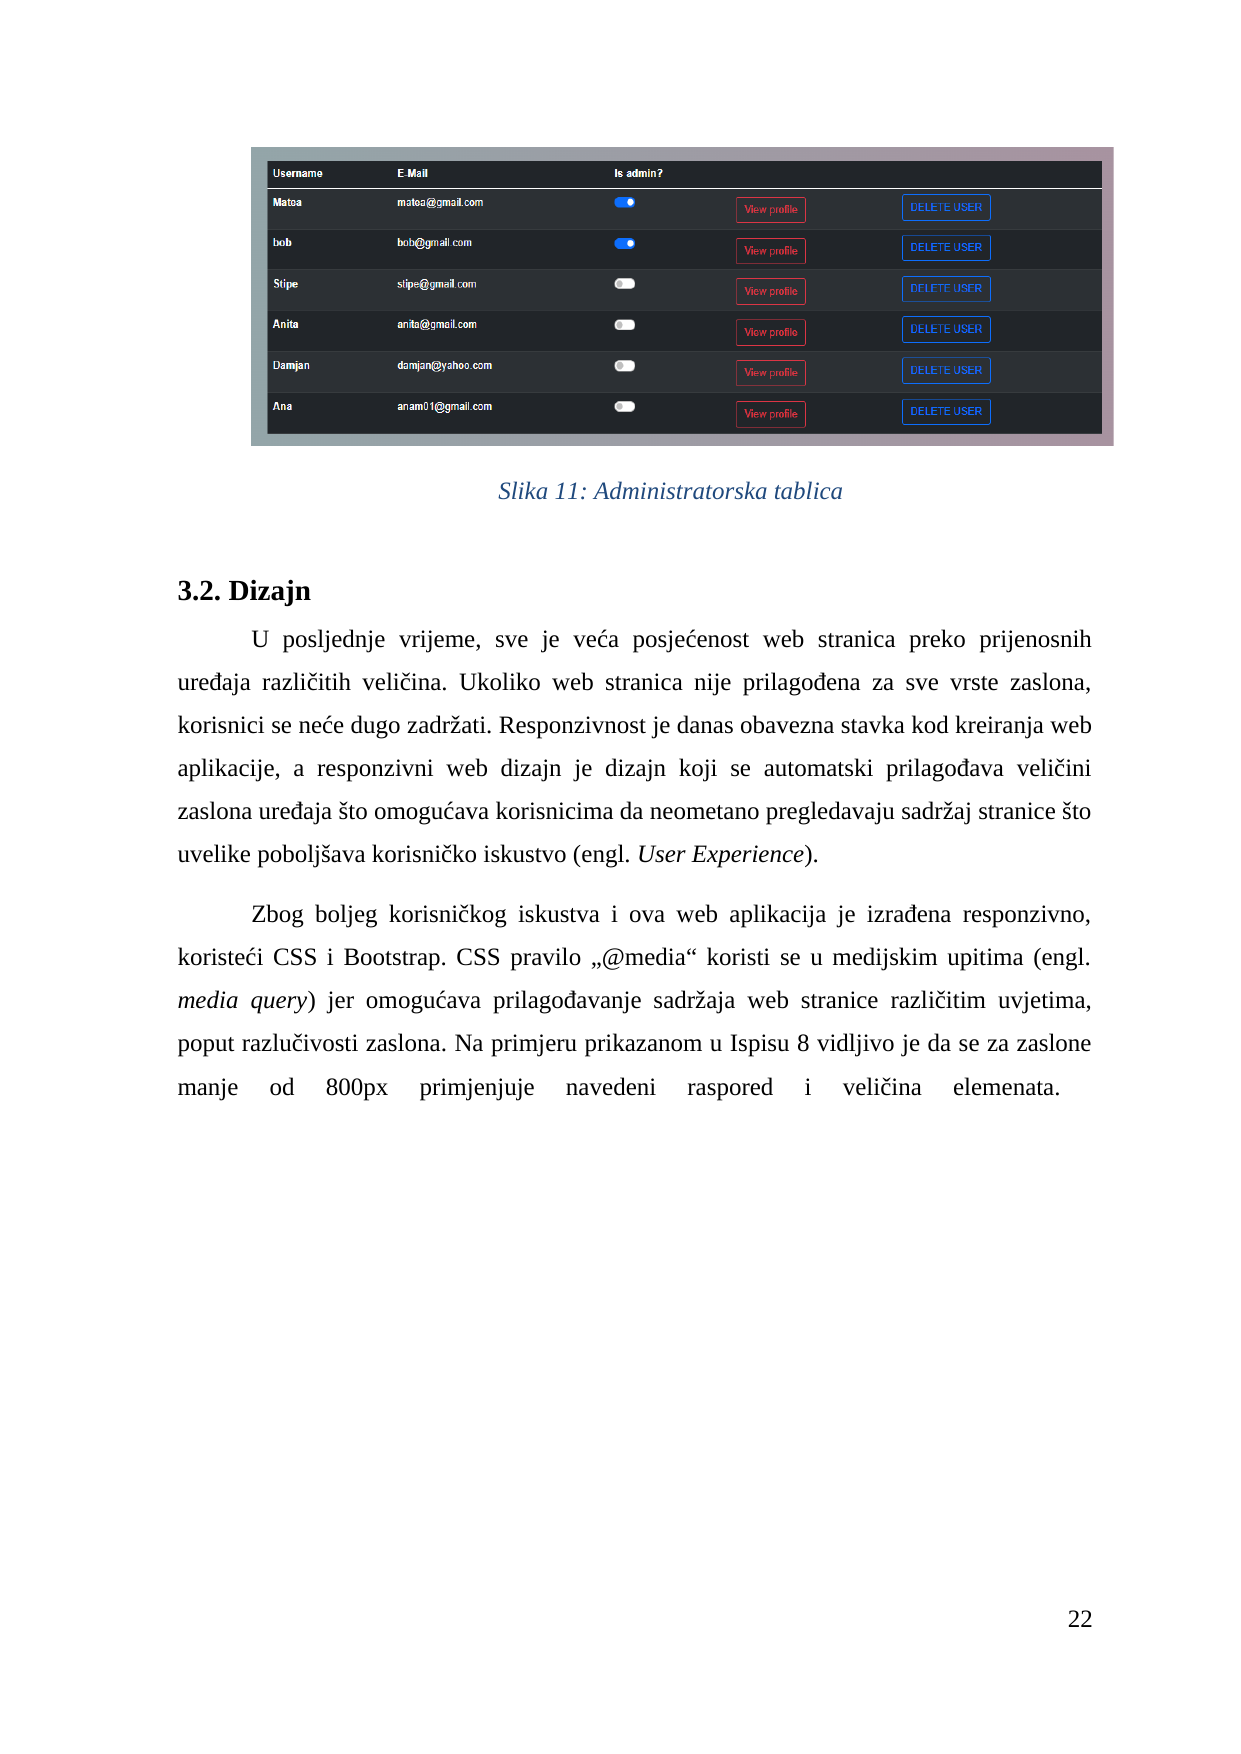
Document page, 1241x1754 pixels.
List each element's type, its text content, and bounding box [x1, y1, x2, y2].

picture [251, 147, 1114, 446]
text Zbog boljeg korisničkog iskustva i ova web aplikacija je izrađena responzivno, koristeći CSS i Bootstrap. CSS pravilo „@media“ koristi se u medijskim upitima (engl. media query) jer omogućava prilagođavanje sadržaja web stranice različitim uvjetima, poput razlučivosti zaslona. Na primjeru prikazanom u Ispisu 8 vidljivo je da se za zaslone manje od 800px primjenjuje navedeni raspored i veličina elemenata. [177, 899, 1092, 1143]
subtitle 3.2. Dizajn [177, 573, 1092, 607]
text Slika 11: Administratorska tablica [177, 476, 1092, 505]
text U posljednje vrijeme, sve je veća posjećenost web stranica preko prijenosnih uređaja različitih veličina. Ukoliko web stranica nije prilagođena za sve vrste zaslona, korisnici se neće dugo zadržati. Responzivnost je danas obavezna stavka kod kreiranja web aplikacije, a responzivni web dizajn je dizajn koji se automatski prilagođava veličini zaslona uređaja što omogućava korisnicima da neometano pregledavaju sadržaj stranice što uvelike poboljšava korisničko iskustvo (engl. User Experience). [177, 624, 1092, 868]
